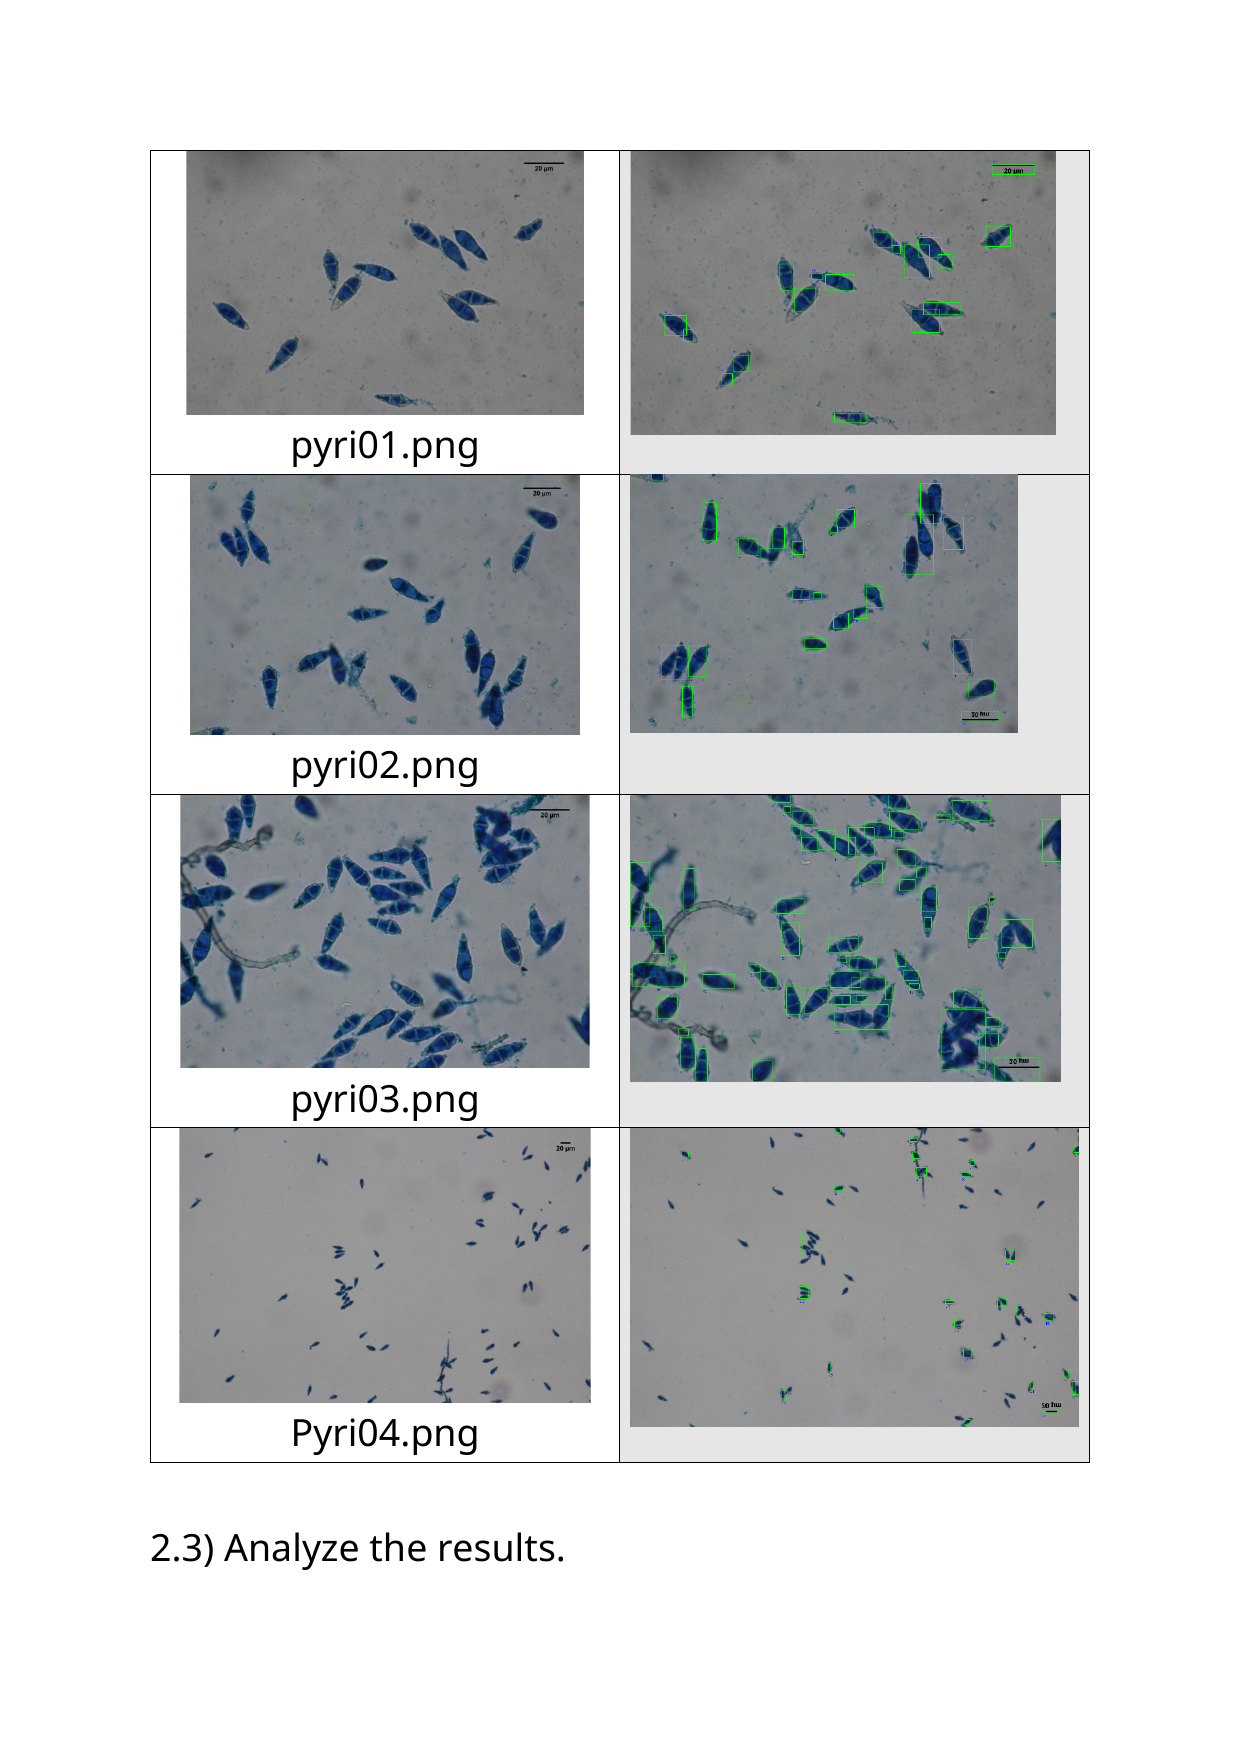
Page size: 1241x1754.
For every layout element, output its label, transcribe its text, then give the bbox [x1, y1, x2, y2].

picture [630, 795, 1061, 1082]
picture [180, 795, 590, 1068]
picture [630, 1128, 1079, 1427]
picture [179, 1128, 591, 1403]
picture [190, 475, 580, 735]
table_cell pyri01.png [151, 151, 619, 474]
table_cell [620, 795, 1089, 1127]
table_cell [620, 151, 1089, 474]
table_cell pyri02.png [151, 475, 619, 794]
table_cell [620, 1128, 1089, 1462]
table_cell [620, 475, 1089, 794]
table_cell pyri03.png [151, 795, 619, 1127]
text 2.3) Analyze the results. [150, 1522, 1090, 1573]
picture [630, 474, 1018, 733]
table_cell Pyri04.png [151, 1128, 619, 1462]
picture [630, 151, 1056, 435]
picture [186, 151, 584, 415]
